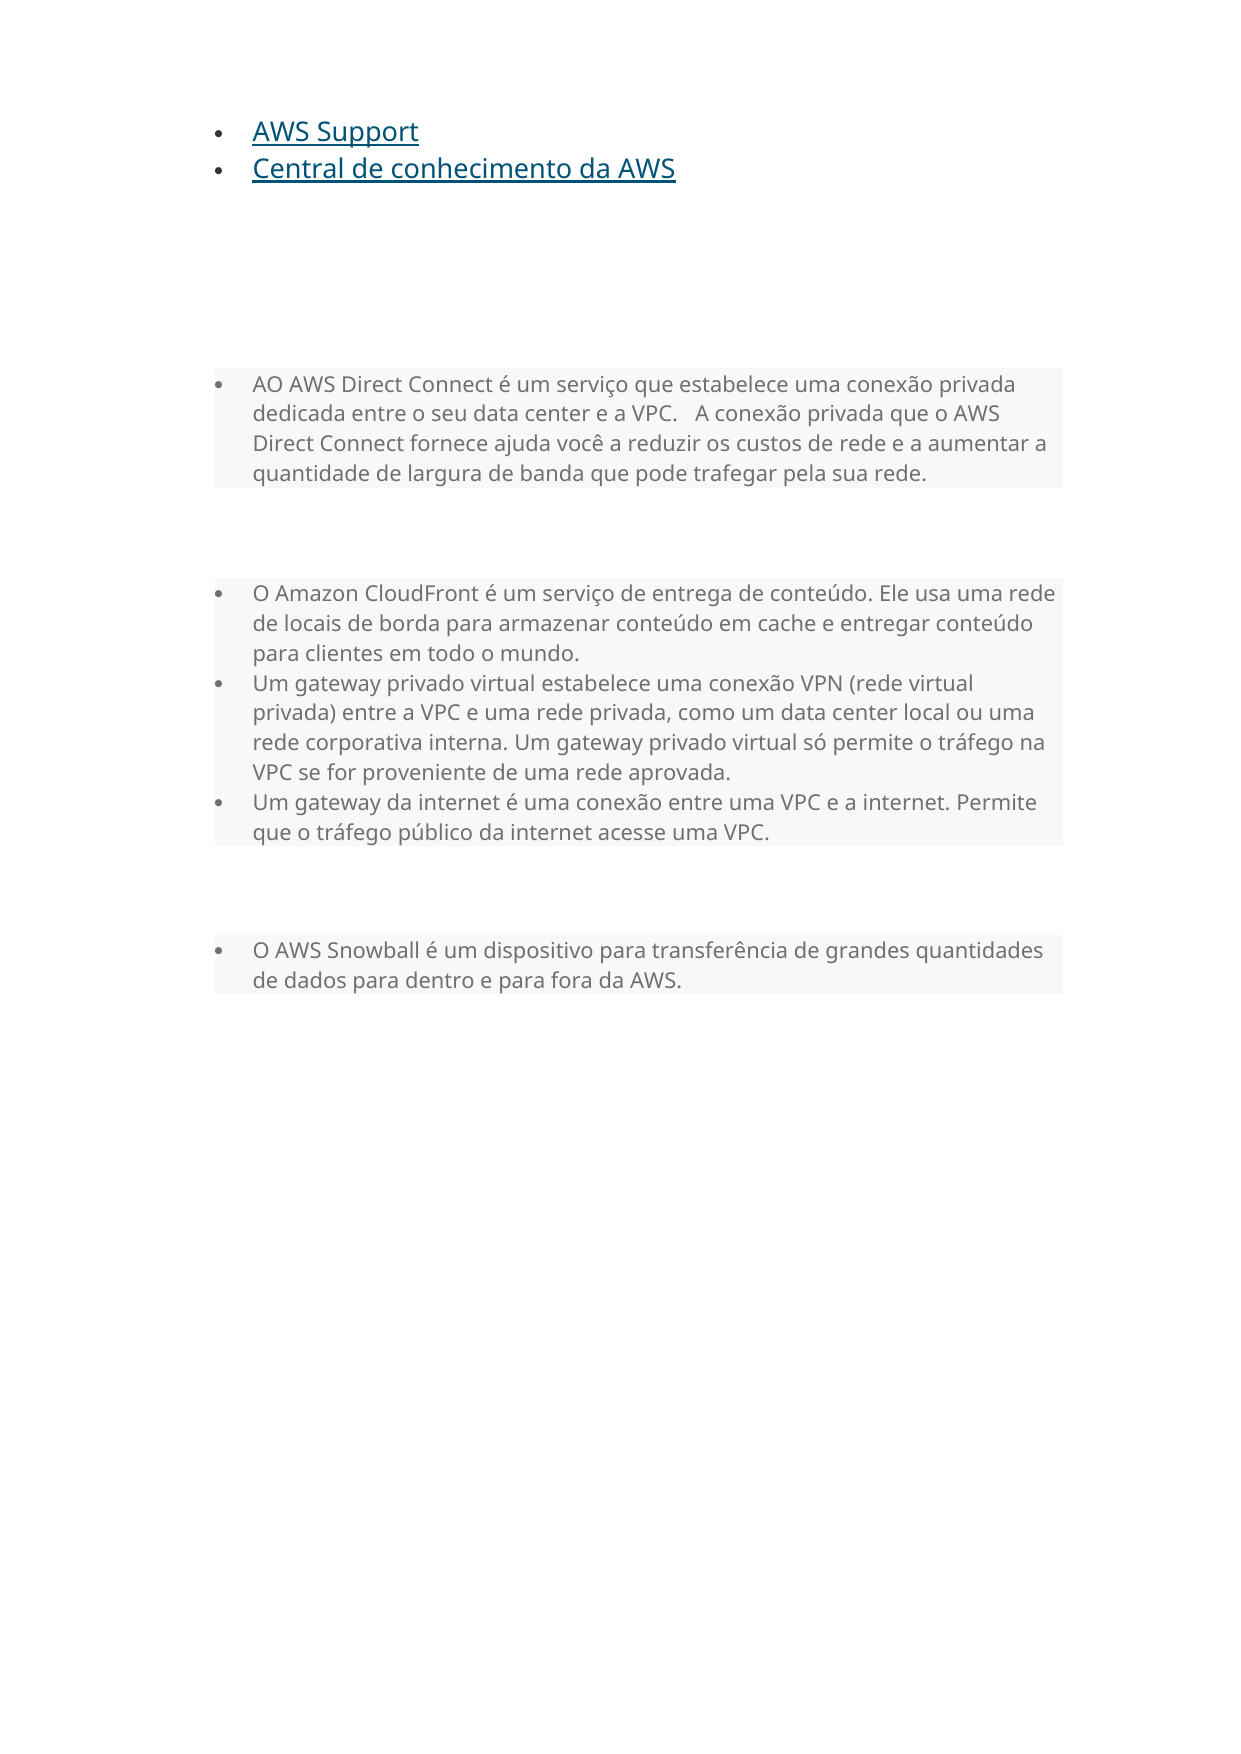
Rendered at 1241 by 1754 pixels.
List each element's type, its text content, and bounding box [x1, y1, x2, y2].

list AWS Support [215, 112, 1063, 149]
list O AWS Snowball é um dispositivo para transferência de grandes quantidades de dados para dentro e para fora da AWS. [215, 935, 1063, 994]
list AO AWS Direct Connect é um serviço que estabelece uma conexão privada dedicada entre o seu data center e a VPC. A conexão privada que o AWS Direct Connect fornece ajuda você a reduzir os custos de rede e a aumentar a quantidade de largura de banda que pode trafegar pela sua rede. [215, 368, 1063, 488]
list Um gateway da internet é uma conexão entre uma VPC e a internet. Permite que o tráfego público da internet acesse uma VPC. [215, 787, 1063, 846]
list Um gateway privado virtual estabelece uma conexão VPN (rede virtual privada) entre a VPC e uma rede privada, como um data center local ou uma rede corporativa interna. Um gateway privado virtual só permite o tráfego na VPC se for proveniente de uma rede aprovada. [215, 667, 1063, 787]
list O Amazon CloudFront é um serviço de entrega de conteúdo. Ele usa uma rede de locais de borda para armazenar conteúdo em cache e entregar conteúdo para clientes em todo o mundo. [215, 578, 1063, 667]
list Central de conhecimento da AWS [215, 149, 1063, 186]
